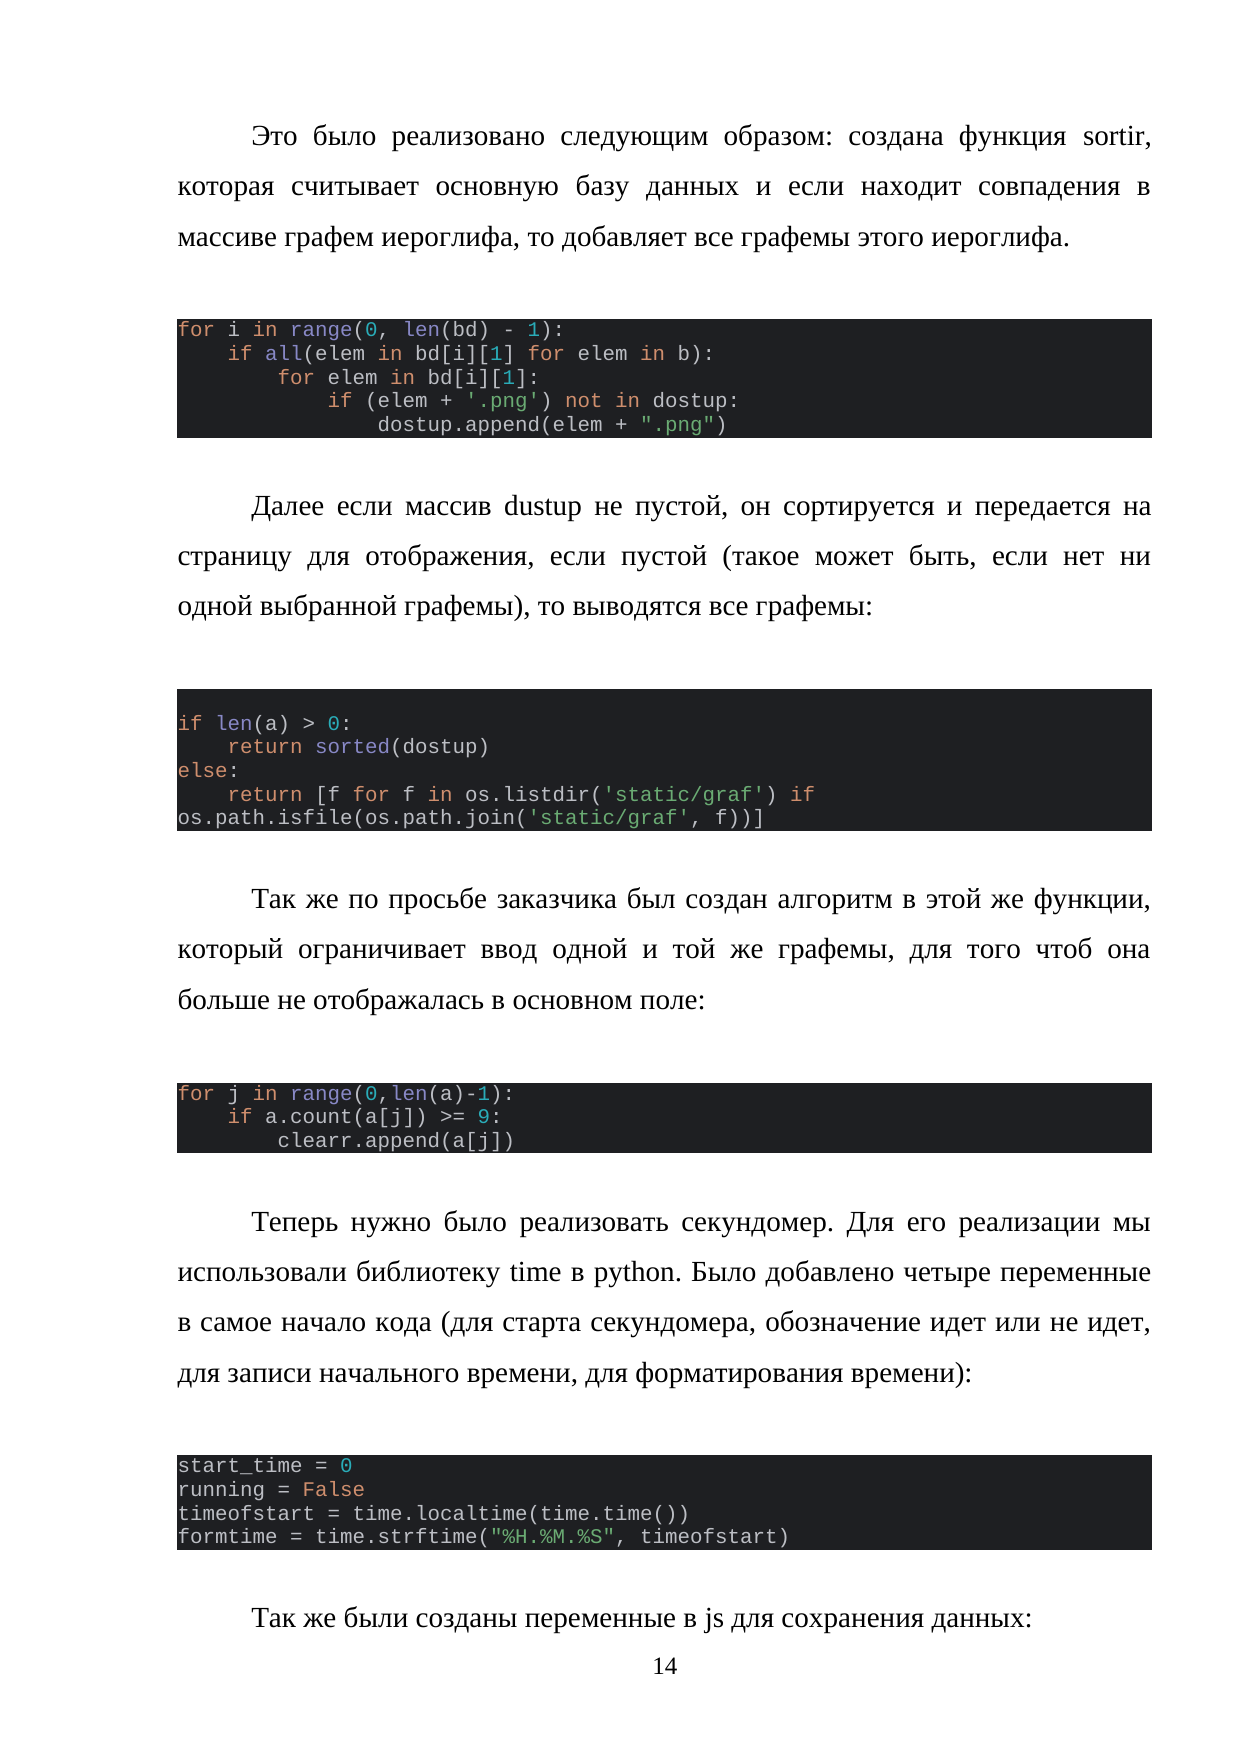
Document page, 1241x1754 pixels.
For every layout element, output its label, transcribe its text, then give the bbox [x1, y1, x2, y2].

text if len(a) > 0: return sorted(dostup) else: return [f for f in os.listdir('static/graf') if os.path.isfile(os.path.join('static/graf', f))] [177, 713, 1152, 831]
text for i in range(0, len(bd) - 1): if all(elem in bd[i][1] for elem in b): for elem in bd[i][1]: if (elem + '.png') not in dostup: dostup.append(elem + ".png") [177, 319, 1152, 438]
text Так же были созданы переменные в js для сохранения данных: [177, 1600, 1152, 1634]
text Так же по просьбе заказчика был создан алгоритм в этой же функции, который ограничивает ввод одной и той же графемы, для того чтоб она больше не отображалась в основном поле: [177, 881, 1152, 1016]
text start_time = 0 running = False timeofstart = time.localtime(time.time()) formtime = time.strftime("%H.%M.%S", timeofstart) [177, 1455, 1152, 1550]
text Теперь нужно было реализовать секундомер. Для его реализации мы использовали библиотеку time в python. Было добавлено четыре переменные в самое начало кода (для старта секундомера, обозначение идет или не идет, для записи начального времени, для форматирования времени): [177, 1204, 1152, 1388]
text Это было реализовано следующим образом: создана функция sortir, которая считывает основную базу данных и если находит совпадения в массиве графем иероглифа, то добавляет все графемы этого иероглифа. [177, 118, 1152, 252]
text Далее если массив dustup не пустой, он сортируется и передается на страницу для отображения, если пустой (такое может быть, если нет ни одной выбранной графемы), то выводятся все графемы: [177, 488, 1152, 622]
text for j in range(0,len(a)-1): if a.count(a[j]) >= 9: clearr.append(a[j]) [177, 1083, 1152, 1153]
